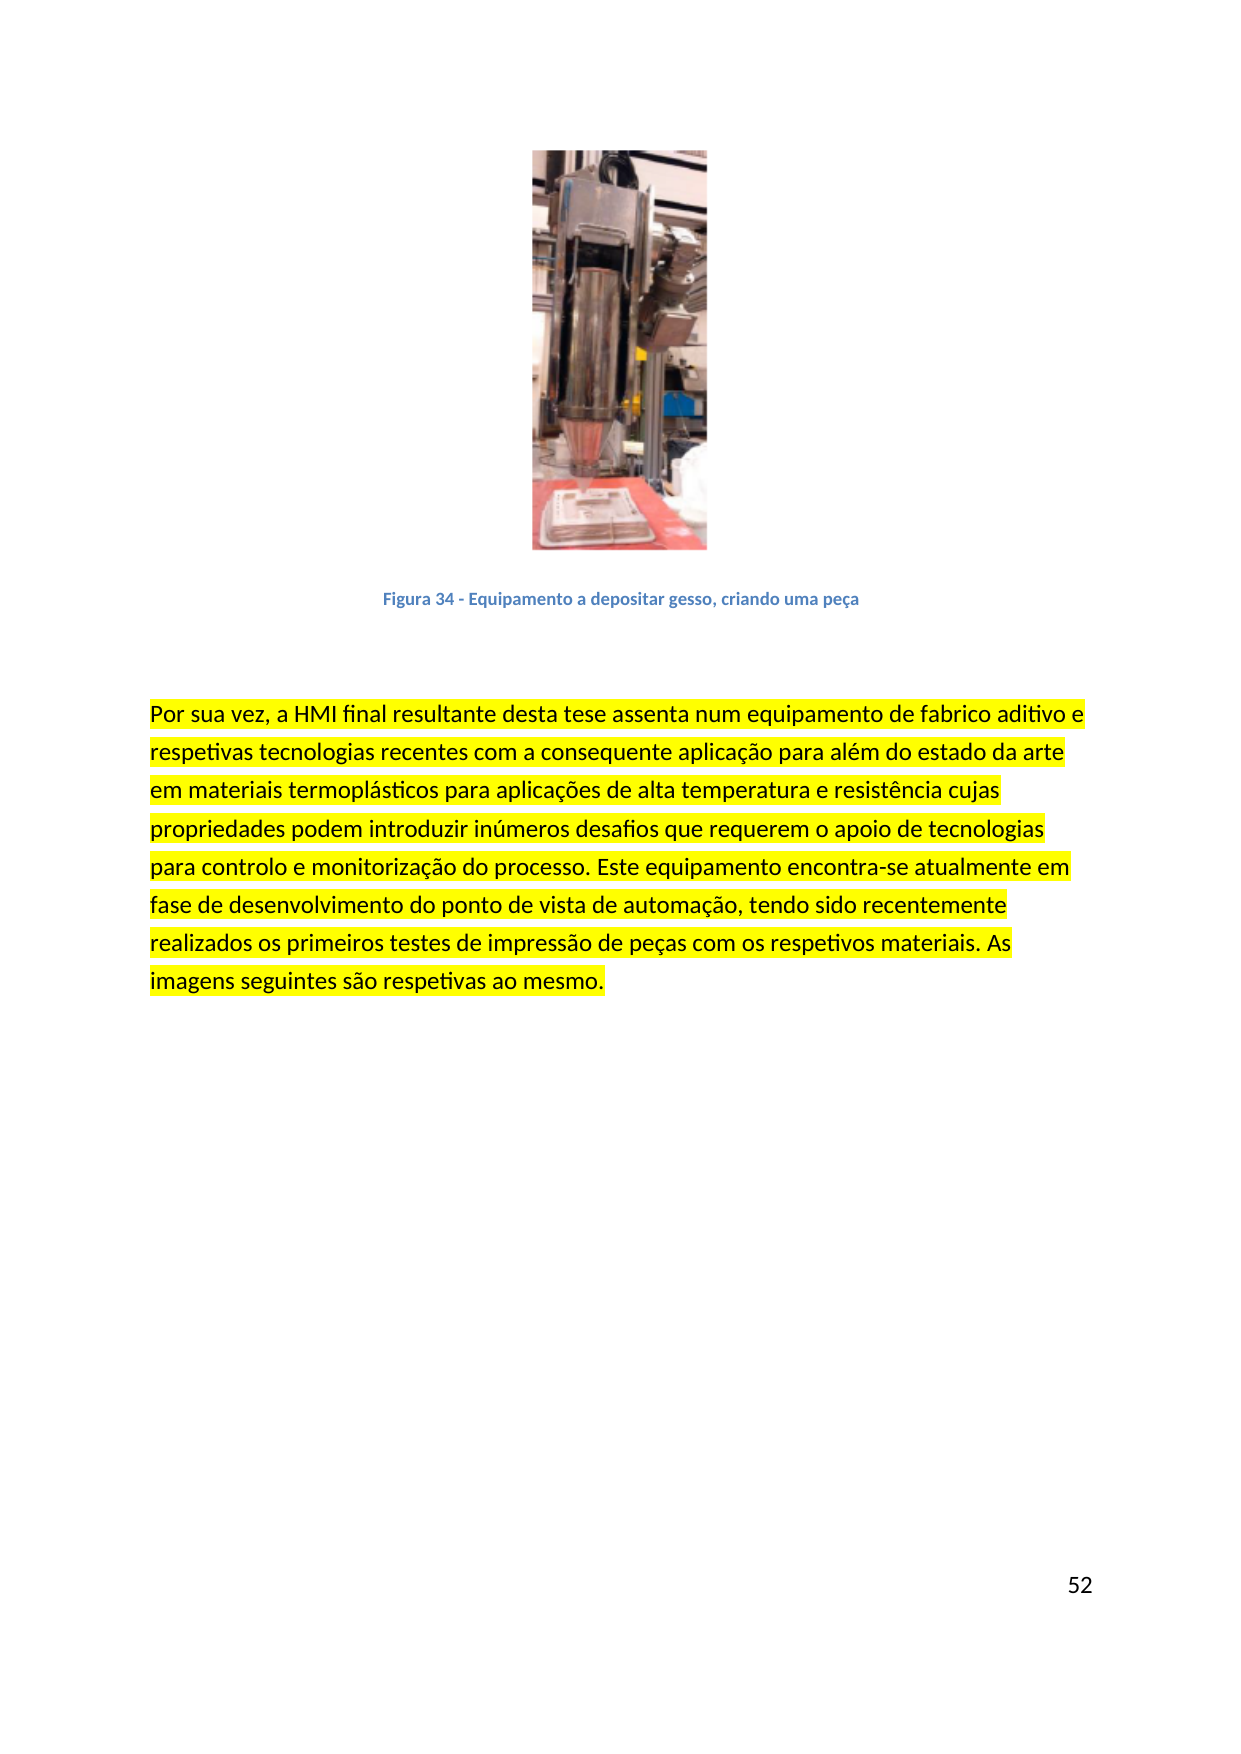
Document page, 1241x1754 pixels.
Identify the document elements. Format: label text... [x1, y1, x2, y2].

text Figura 34 - Equipamento a depositar gesso, criando uma peça [150, 587, 1092, 610]
text Por sua vez, a HMI final resultante desta tese assenta num equipamento de fabrico aditivo e respetivas tecnologias recentes com a consequente aplicação para além do estado da arte em materiais termoplásticos para aplicações de alta temperatura e resistência cujas propriedades podem introduzir inúmeros desafios que requerem o apoio de tecnologias para controlo e monitorização do processo. Este equipamento encontra-se atualmente em fase de desenvolvimento do ponto de vista de automação, tendo sido recentemente realizados os primeiros testes de impressão de peças com os respetivos materiais. As imagens seguintes são respetivas ao mesmo. [150, 698, 1092, 996]
picture [531, 150, 712, 555]
